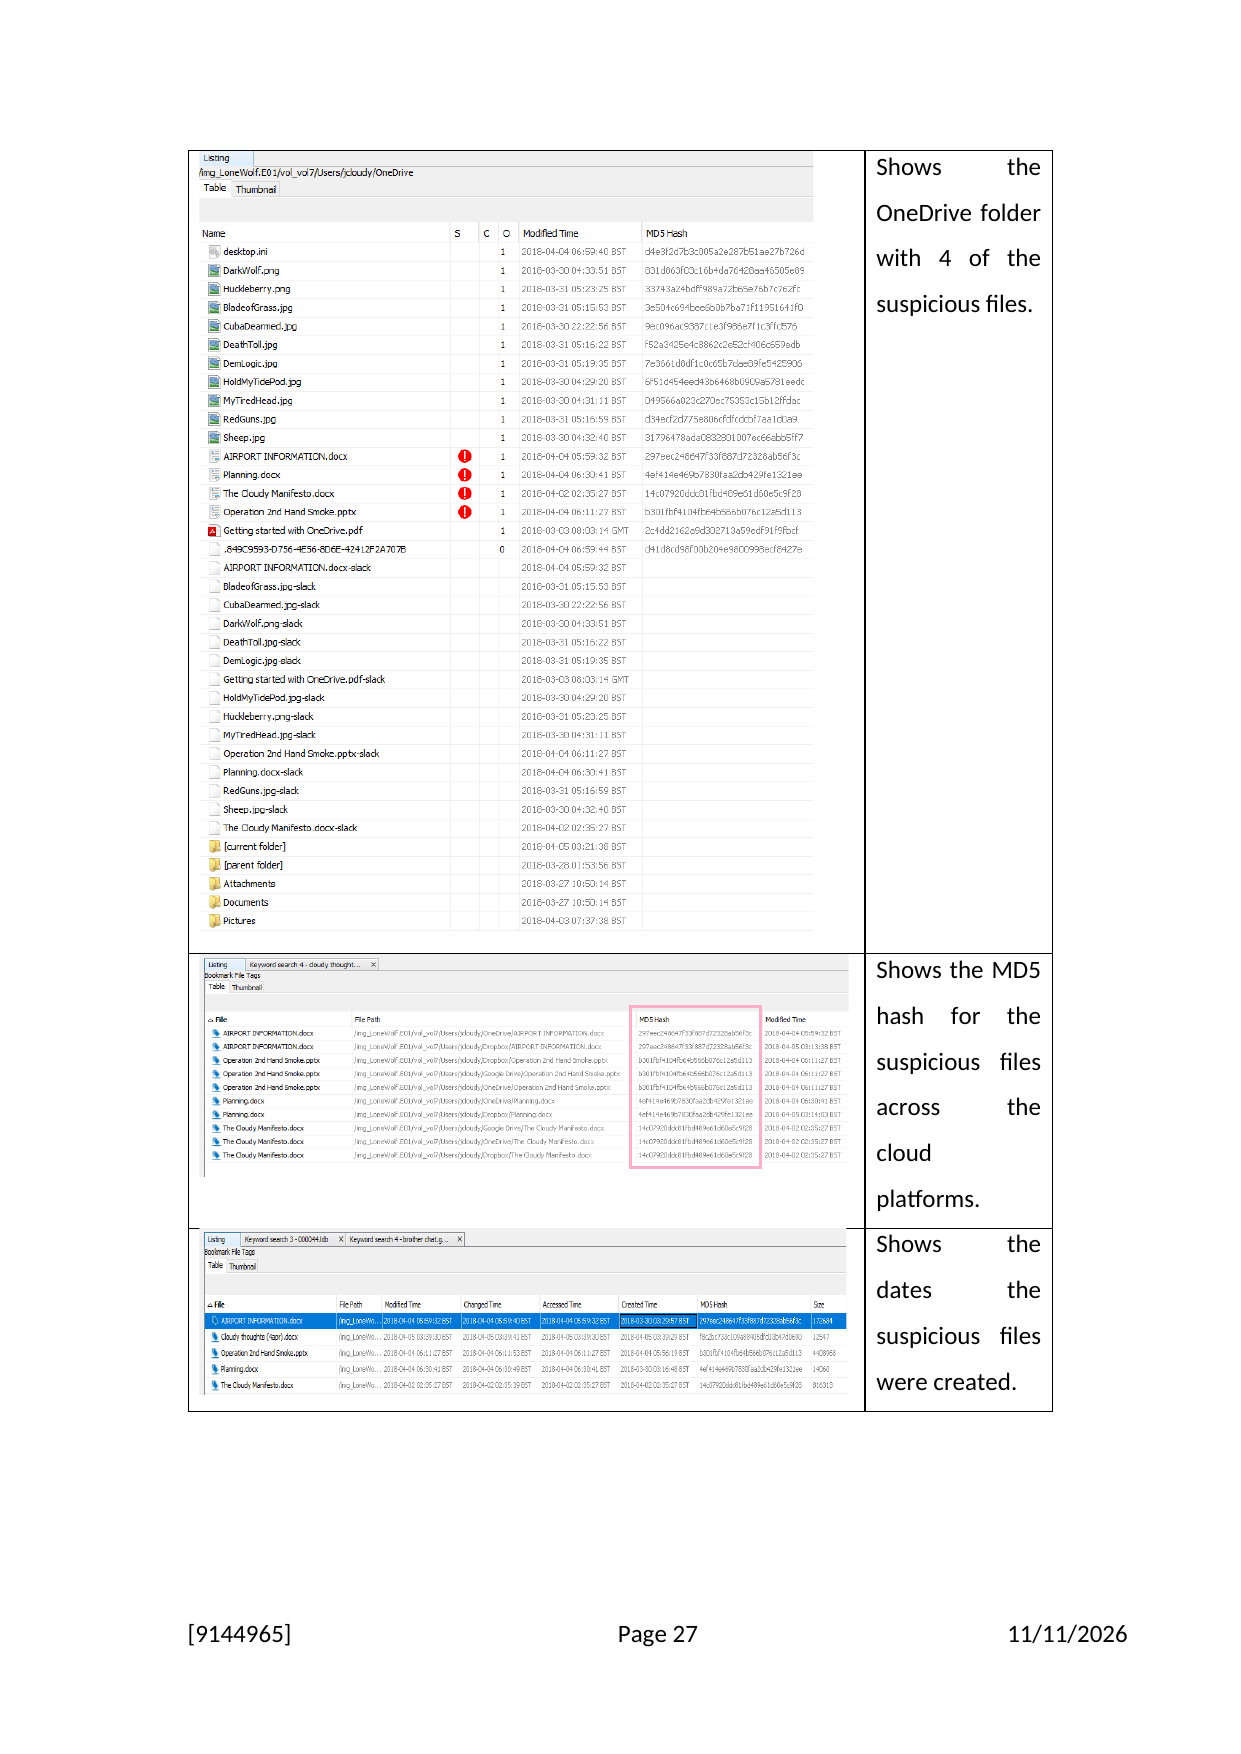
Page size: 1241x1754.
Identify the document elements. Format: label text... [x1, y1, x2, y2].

table_cell Shows the MD5 hash for the suspicious files across the cloud platforms. [866, 954, 1052, 1228]
table_cell [189, 151, 864, 953]
table_cell [189, 954, 864, 1228]
picture [199, 1228, 847, 1395]
table_cell [189, 1229, 864, 1411]
table_cell Shows the dates the suspicious files were created. [866, 1229, 1052, 1411]
picture [199, 954, 849, 1177]
table_cell Shows the OneDrive folder with 4 of the suspicious files. [866, 151, 1052, 953]
picture [199, 151, 814, 939]
